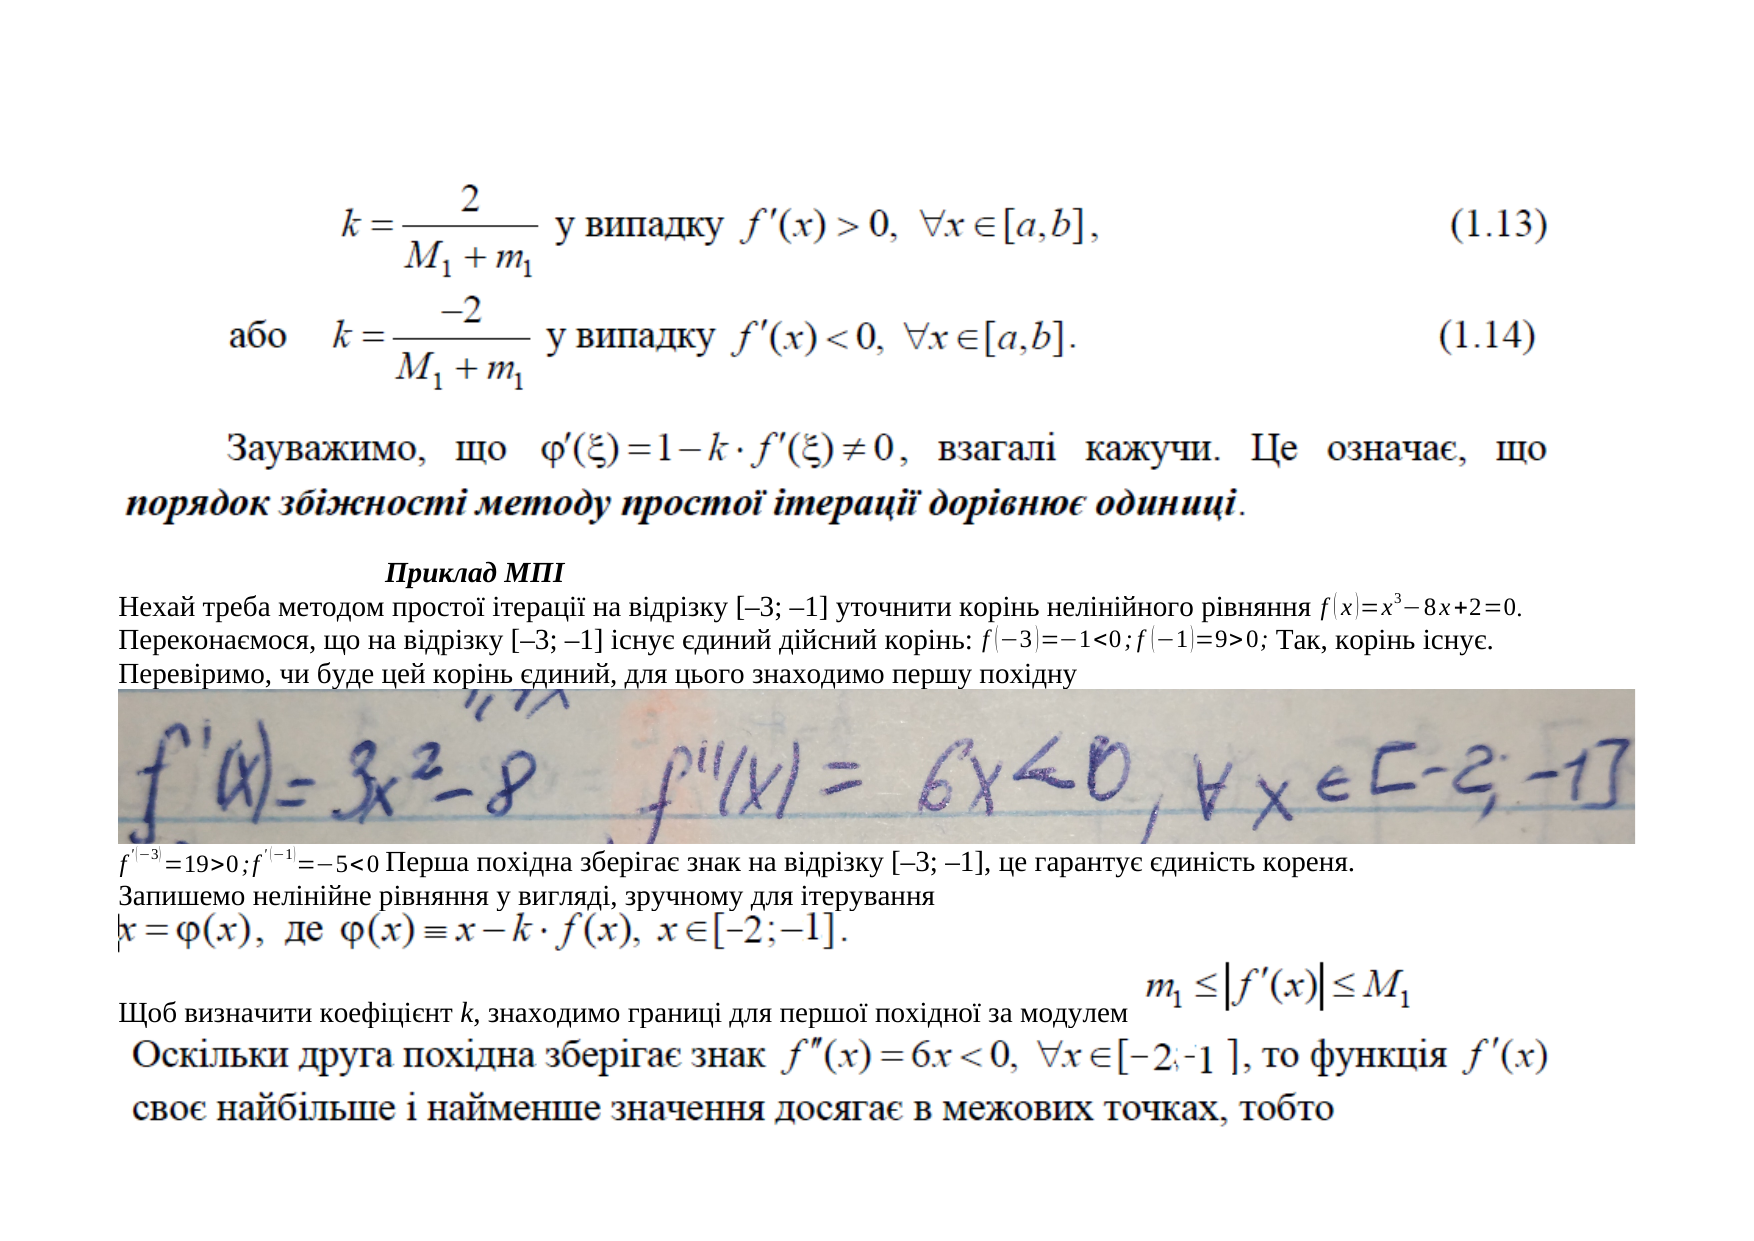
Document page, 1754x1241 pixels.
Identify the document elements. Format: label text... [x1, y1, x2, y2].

picture [118, 689, 1636, 844]
subtitle Приклад МПІ [385, 556, 1636, 589]
picture [118, 177, 1553, 531]
text Нехай треба методом простої ітерації на відрізку [–3; –1] уточнити корінь нелінійного рівняння . Переконаємося, що на відрізку [–3; –1] існує єдиний дійсний корінь: Так, корінь існує. Перевіримо, чи буде цей корінь єдиний, для цього знаходимо першу похідну [118, 589, 1636, 689]
picture [118, 1028, 1564, 1133]
picture [118, 911, 854, 954]
text Перша похідна зберігає знак на відрізку [–3; –1], це гарантує єдиність кореня. [118, 844, 1636, 878]
text Щоб визначити коефіцієнт k, знаходимо границі для першої похідної за модулем [118, 953, 1636, 1028]
picture [1136, 953, 1413, 1022]
